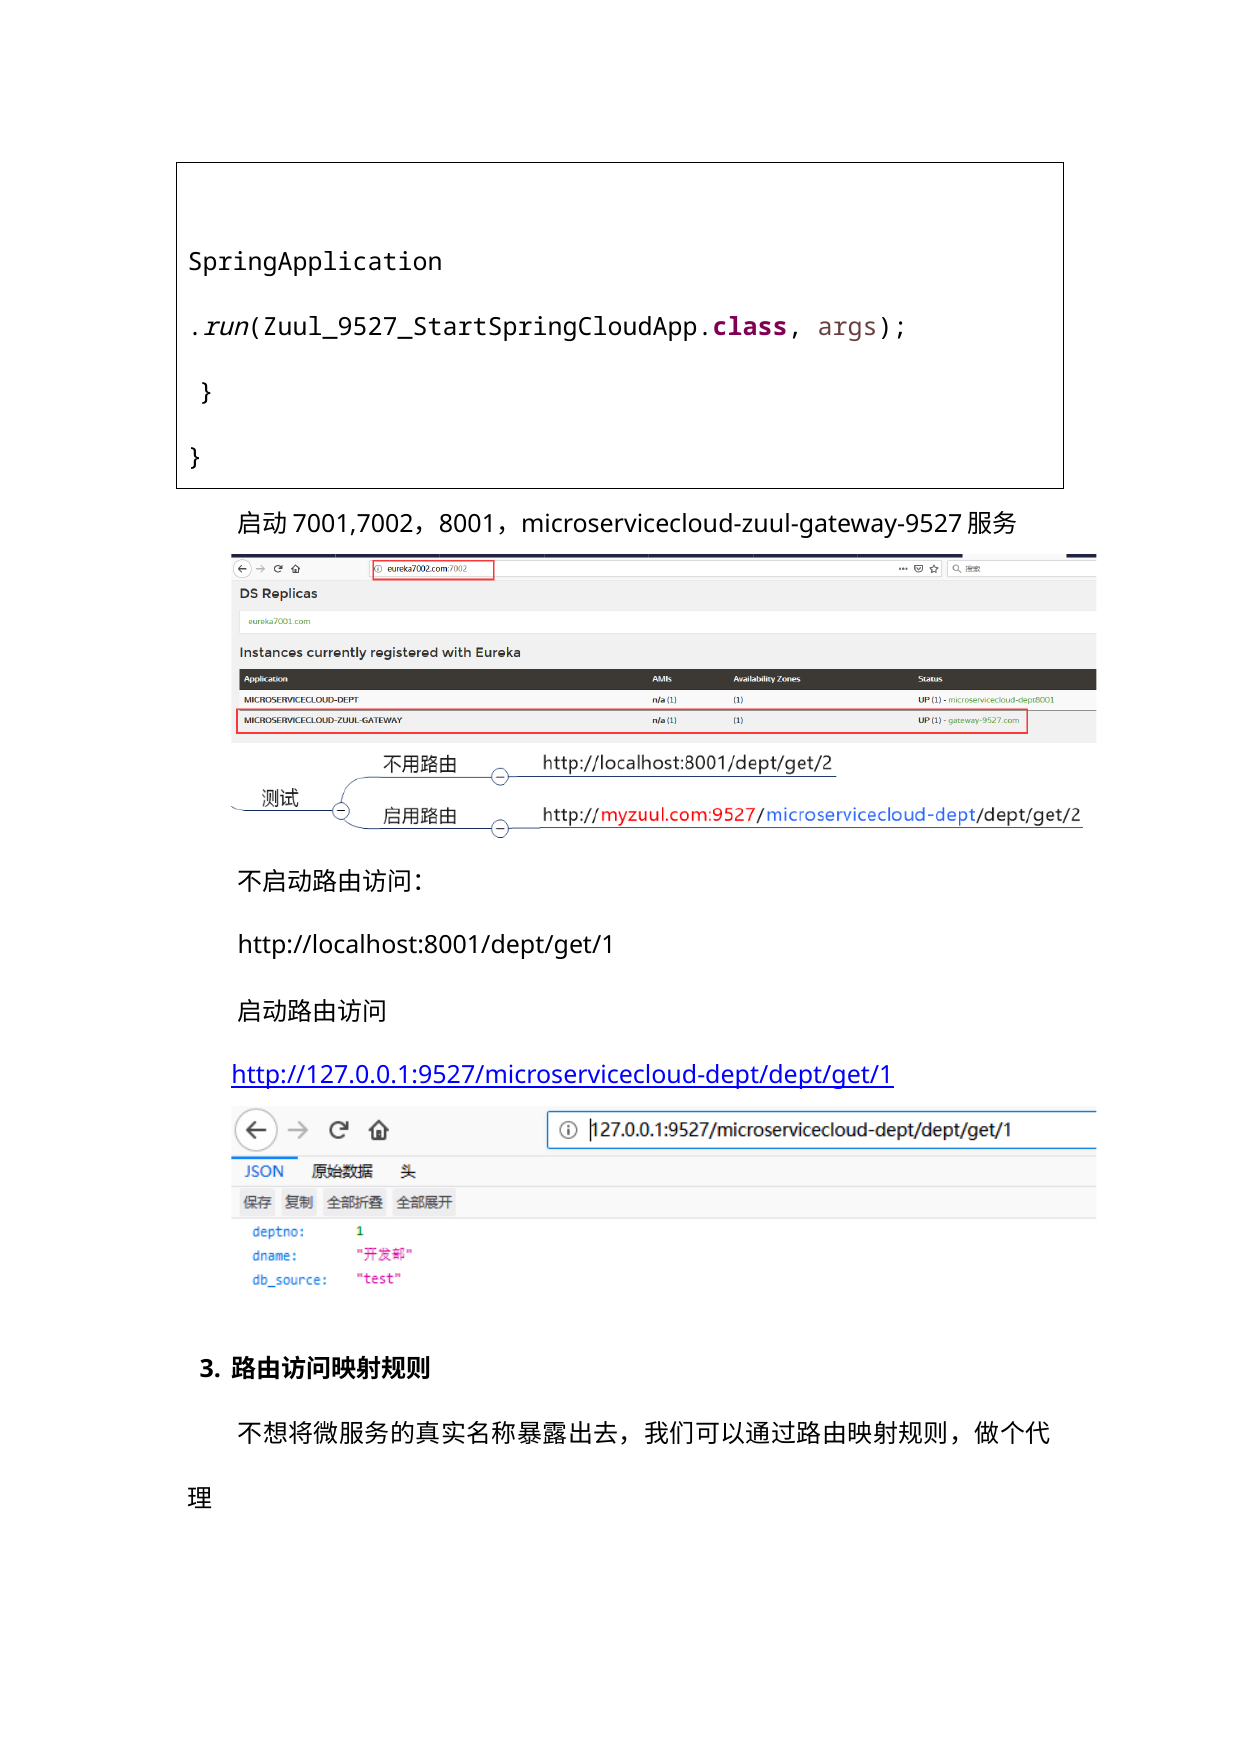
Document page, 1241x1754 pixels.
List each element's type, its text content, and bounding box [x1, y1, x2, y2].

list http://localhost:8001/dept/get/1 [187, 912, 1053, 977]
list 启动路由访问 [187, 977, 1053, 1042]
list 启动7001,7002，8001，microservicecloud-zuul-gateway-9527服务 [187, 489, 1053, 554]
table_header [177, 163, 1063, 488]
picture [231, 1106, 1097, 1319]
picture [231, 749, 1097, 840]
list http://127.0.0.1:9527/microservicecloud-dept/dept/get/1 [187, 1042, 1053, 1107]
picture [231, 554, 1097, 743]
list 不想将微服务的真实名称暴露出去，我们可以通过路由映射规则，做个代理 [187, 1399, 1053, 1529]
list 路由访问映射规则 [199, 1334, 1053, 1399]
list 不启动路由访问： [187, 847, 1053, 912]
